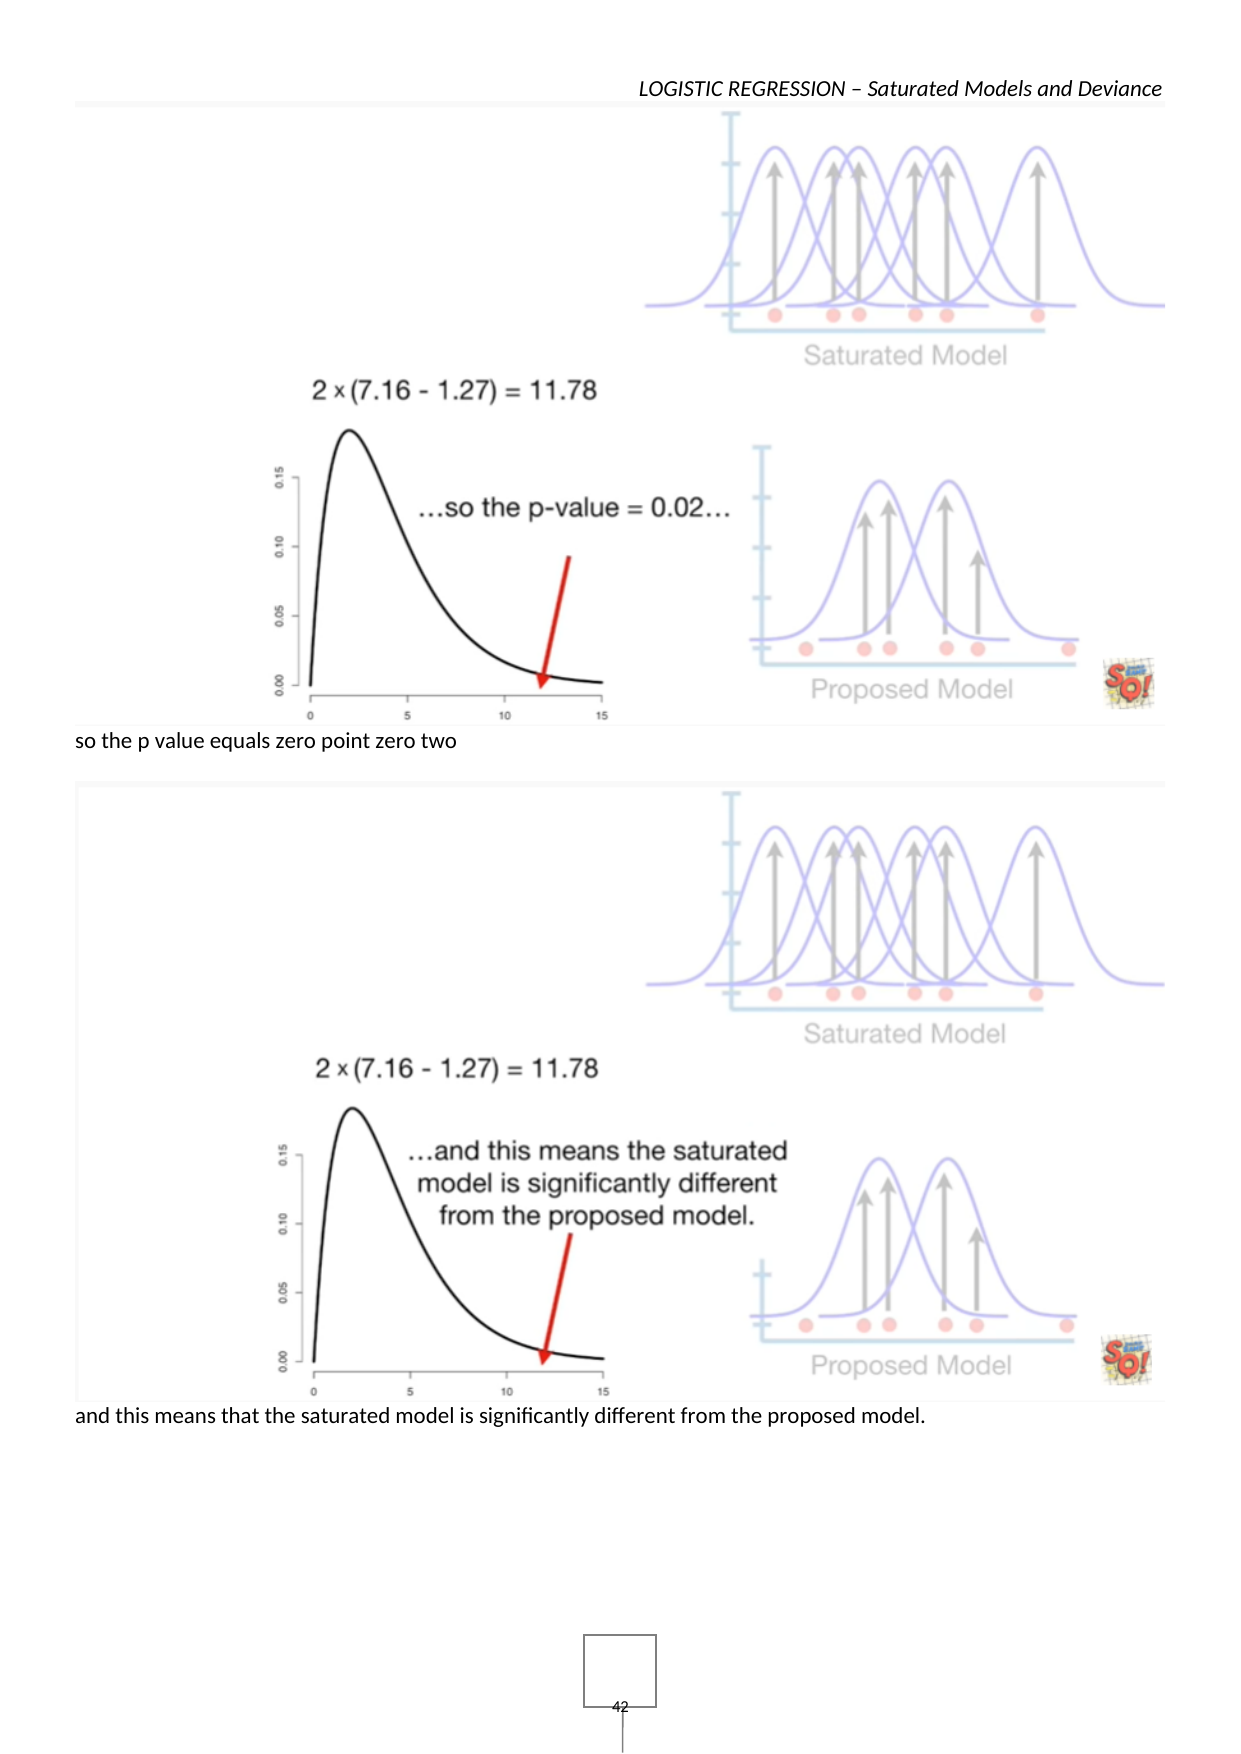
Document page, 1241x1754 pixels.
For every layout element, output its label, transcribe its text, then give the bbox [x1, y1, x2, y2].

text so the p value equals zero point zero two [75, 726, 1165, 754]
picture [75, 101, 1166, 726]
picture [75, 781, 1166, 1402]
text and this means that the saturated model is significantly different from the proposed model. [75, 1402, 1165, 1429]
